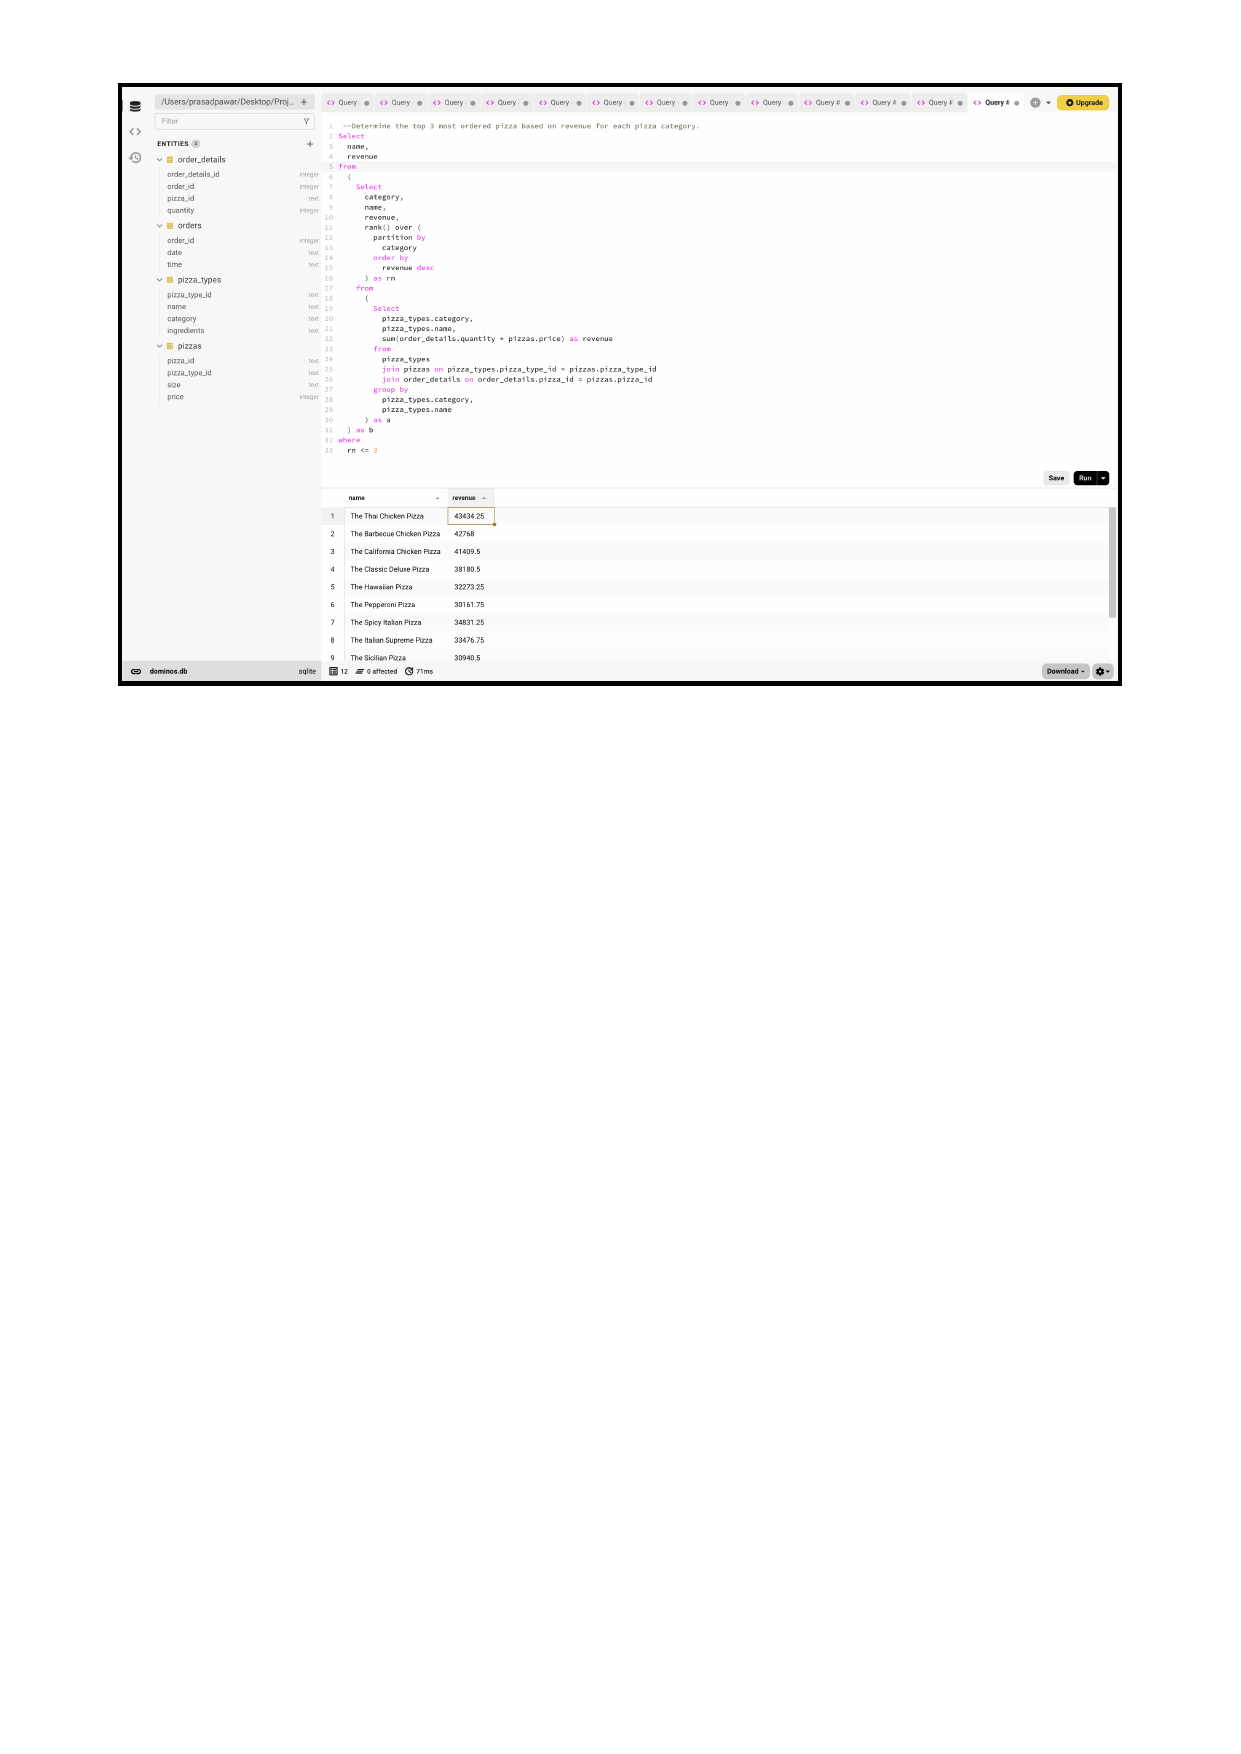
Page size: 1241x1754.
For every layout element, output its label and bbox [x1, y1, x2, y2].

picture [122, 87, 1118, 681]
